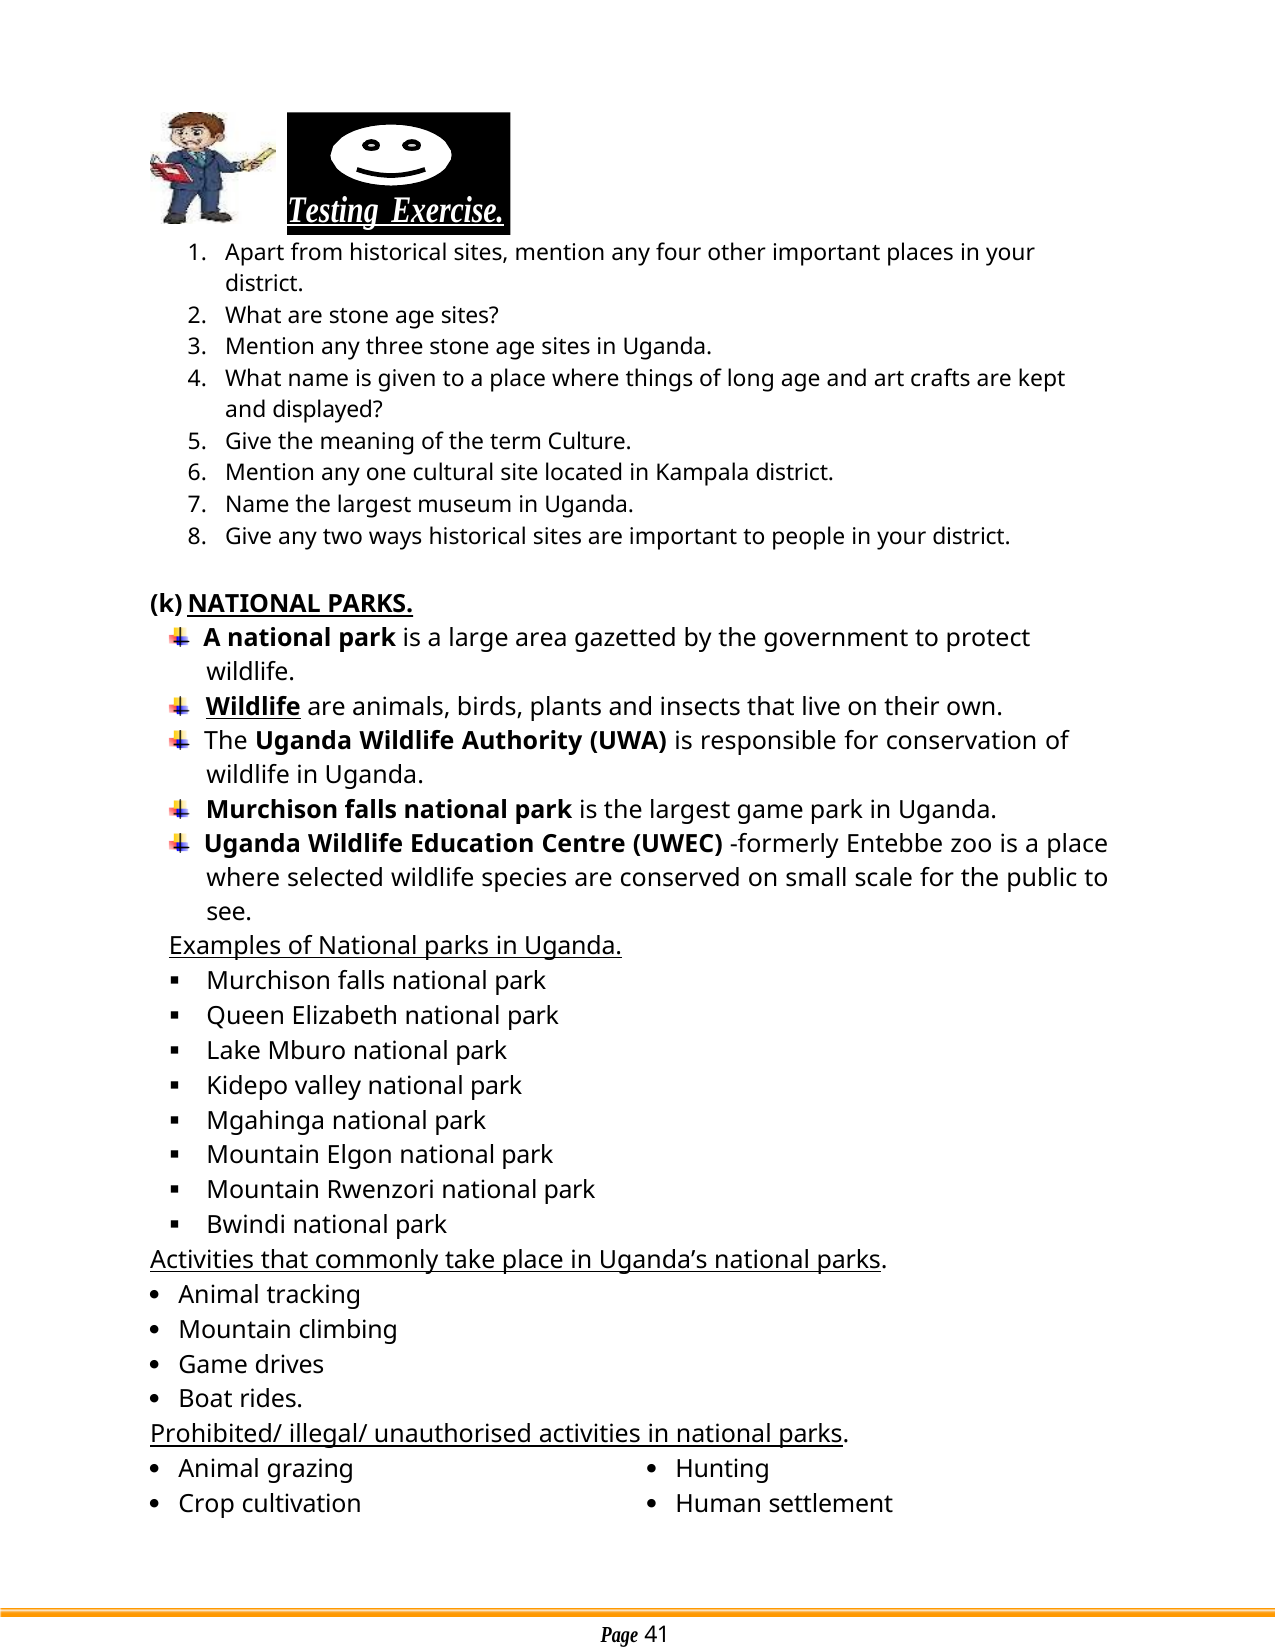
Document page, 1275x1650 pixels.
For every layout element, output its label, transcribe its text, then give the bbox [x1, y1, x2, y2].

text Uganda Wildlife Education Centre (UWEC) -formerly Entebbe zoo is a place where selected wildlife species are conserved on small scale for the public to see. [169, 826, 1108, 928]
list Murchison falls national park [169, 962, 1189, 997]
picture [150, 112, 276, 224]
list Kidepo valley national park [169, 1067, 1189, 1101]
list Mountain Elgon national park [169, 1136, 1189, 1171]
list Game drives [150, 1345, 1189, 1380]
picture [168, 833, 190, 853]
list Name the largest museum in Uganda. [187, 487, 1189, 519]
picture [0, 1608, 1275, 1617]
list Mountain climbing [150, 1310, 1189, 1345]
list Bwindi national park [169, 1206, 1189, 1241]
list Lake Mburo national park [169, 1032, 1189, 1066]
list Mention any one cultural site located in Kampala district. [187, 456, 1189, 487]
picture [168, 799, 190, 819]
list Mgahinga national park [169, 1101, 1189, 1136]
text Prohibited/ illegal/ unauthorised activities in national parks. [150, 1415, 1189, 1450]
picture [168, 730, 190, 750]
list Give the meaning of the term Culture. [187, 424, 1189, 456]
list Mention any three stone age sites in Uganda. [187, 330, 1189, 362]
subtitle NATIONAL PARKS. [150, 585, 1189, 620]
picture [362, 139, 380, 151]
list What are stone age sites? [187, 298, 1189, 330]
text A national park is a large area gazetted by the government to protect wildlife. [169, 620, 1031, 688]
list Mountain Rwenzori national park [169, 1171, 1189, 1206]
list Give any two ways historical sites are important to people in your district. [187, 519, 1189, 551]
list Boat rides. [150, 1380, 1189, 1415]
list Crop cultivation [150, 1485, 365, 1519]
list Animal tracking [150, 1276, 1189, 1310]
text Wildlife are animals, birds, plants and insects that live on their own. [169, 688, 1189, 723]
text Murchison falls national park is the largest game park in Uganda. [169, 791, 1189, 826]
text Activities that commonly take place in Uganda’s national parks. [150, 1241, 1189, 1275]
list Animal grazing [150, 1450, 365, 1485]
list Queen Elizabeth national park [169, 997, 1189, 1032]
text The Uganda Wildlife Authority (UWA) is responsible for conservation of wildlife in Uganda. [169, 723, 1069, 791]
list Apart from historical sites, mention any four other important places in your district. [187, 236, 1036, 298]
list What name is given to a place where things of long age and art crafts are kept and displayed? [187, 362, 1109, 424]
picture [168, 627, 190, 647]
list Hunting [647, 1450, 1189, 1485]
picture [168, 696, 190, 716]
picture [402, 139, 421, 151]
text Examples of National parks in Uganda. [169, 928, 1189, 962]
list Human settlement [647, 1485, 1189, 1520]
